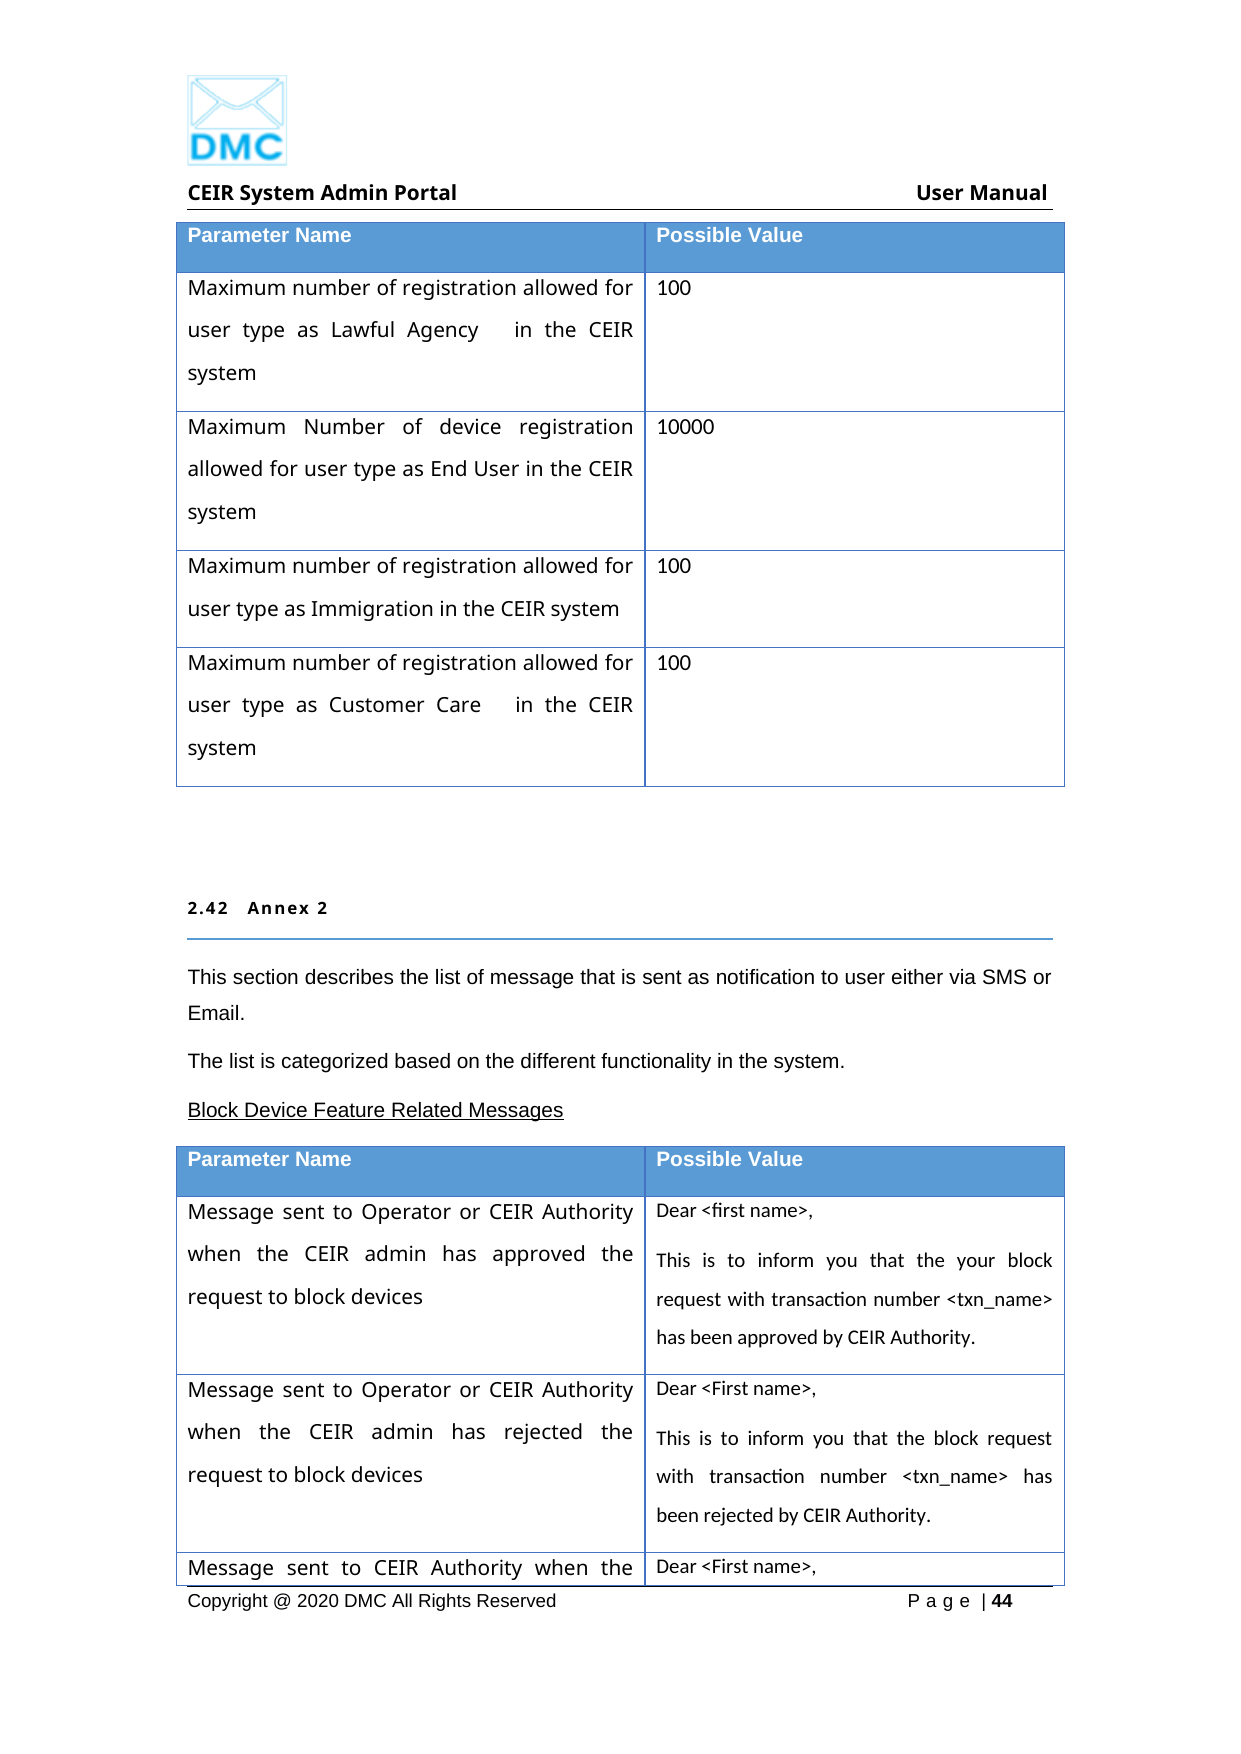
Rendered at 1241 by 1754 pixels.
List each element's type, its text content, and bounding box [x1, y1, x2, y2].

table_cell 10000 [646, 412, 1064, 550]
table_cell Maximum number of registration allowed for user type as Lawful Agency in the CEIR system [177, 273, 644, 411]
table_cell Dear <First name>, This is to inform you that the block request with transaction number <txn_name> has been rejected by CEIR Authority. [646, 1375, 1064, 1552]
table_cell Maximum number of registration allowed for user type as Customer Care in the CEIR system [177, 648, 644, 786]
text This section describes the list of message that is sent as notification to user either via SMS or Email. [187, 965, 1053, 1025]
table_header Possible Value [646, 1147, 1064, 1196]
table_cell Dear <first name>, This is to inform you that the your block request with transaction number <txn_name> has been approved by CEIR Authority. [646, 1197, 1064, 1374]
table_cell 100 [646, 273, 1064, 411]
table_header Parameter Name [177, 223, 644, 272]
table_cell Dear <First name>, This is to inform you that the block request with transaction number <txn_name> has been processed by system successfully. [646, 1553, 1064, 1585]
table_cell 100 [646, 648, 1064, 786]
table_header Parameter Name [177, 1147, 644, 1196]
text Block Device Feature Related Messages [187, 1098, 1053, 1122]
picture [187, 75, 288, 166]
table_cell Maximum number of registration allowed for user type as Immigration in the CEIR system [177, 551, 644, 647]
table_header Possible Value [646, 223, 1064, 272]
table_cell Message sent to Operator or CEIR Authority when the CEIR admin has rejected the request to block devices [177, 1375, 644, 1552]
table_cell Message sent to CEIR Authority when the system has processed the block request successfully [177, 1553, 644, 1585]
text The list is categorized based on the different functionality in the system. [187, 1049, 1053, 1073]
table_cell Message sent to Operator or CEIR Authority when the CEIR admin has approved the request to block devices [177, 1197, 644, 1374]
table_cell 100 [646, 551, 1064, 647]
subtitle Annex 2 [187, 896, 1053, 938]
table_cell Maximum Number of device registration allowed for user type as End User in the CEIR system [177, 412, 644, 550]
